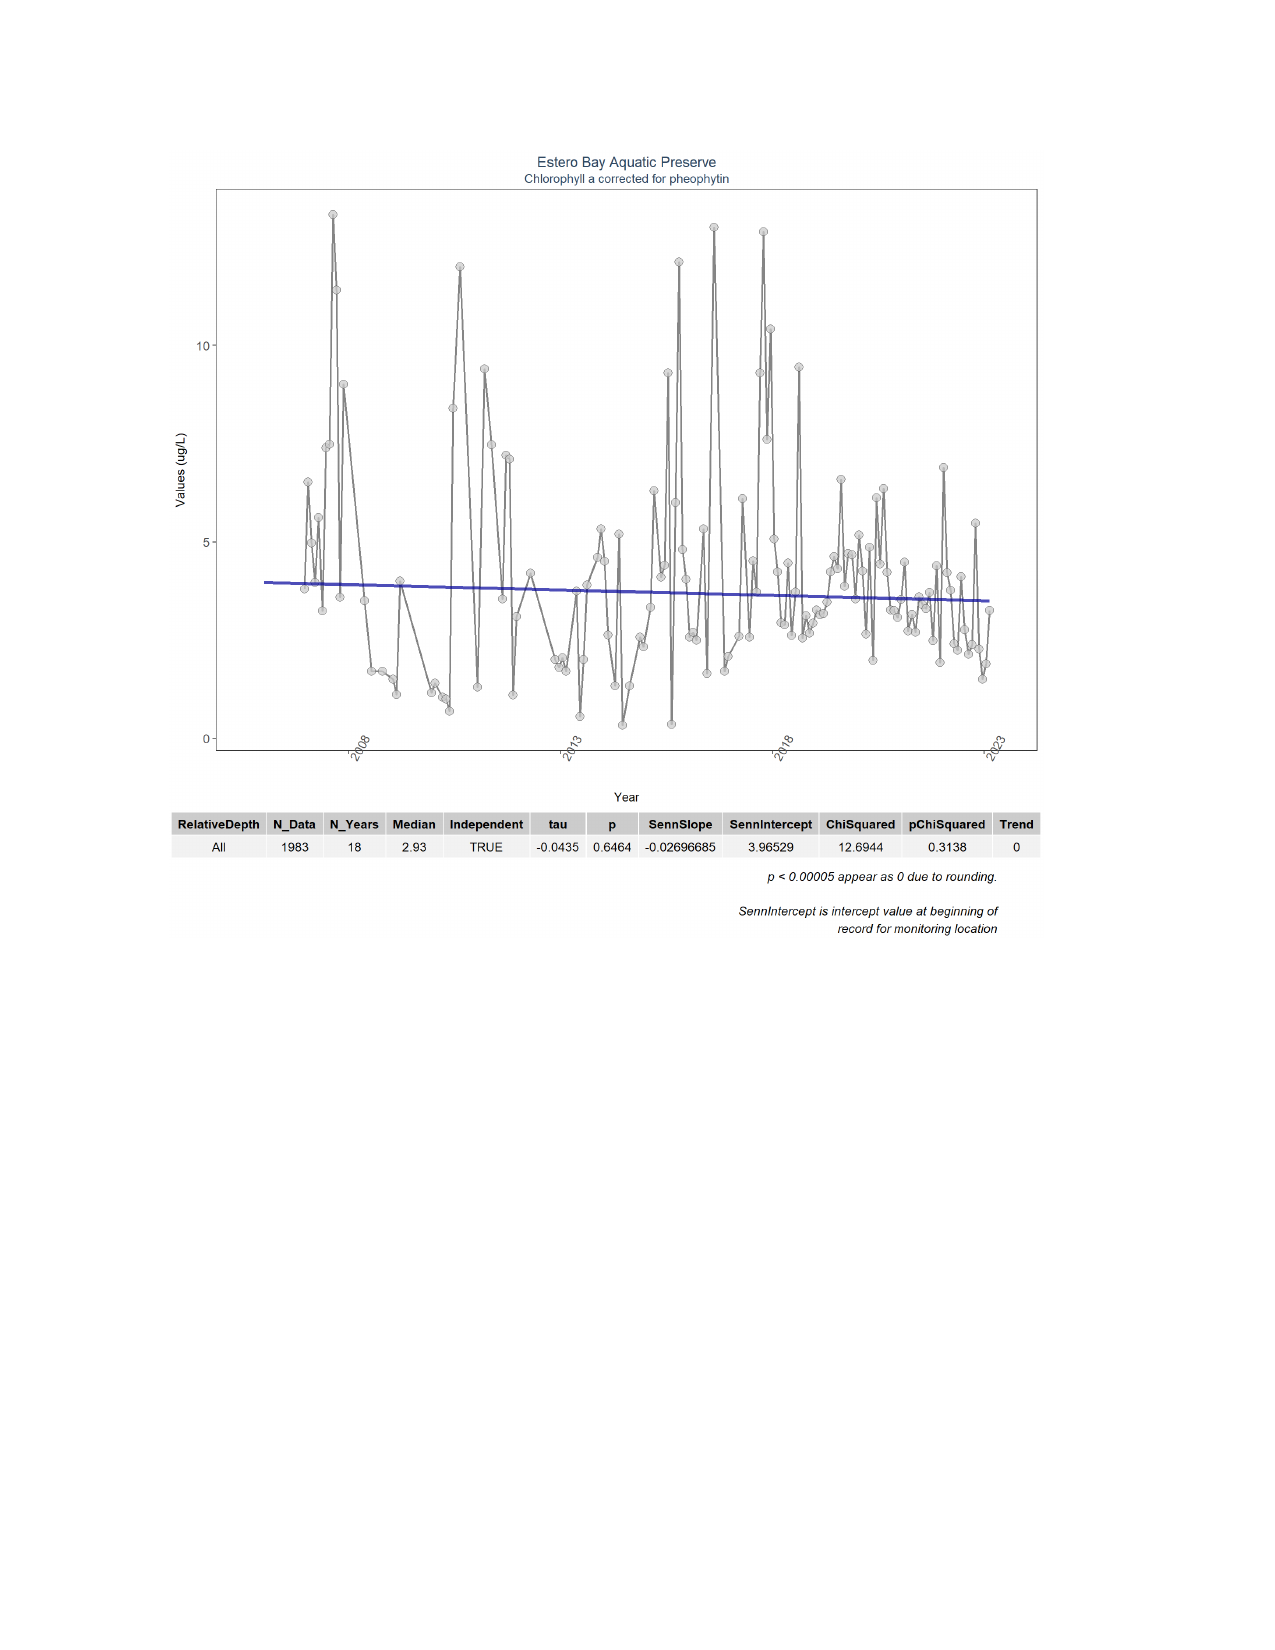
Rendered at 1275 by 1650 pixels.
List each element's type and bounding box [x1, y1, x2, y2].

picture [168, 150, 1044, 938]
